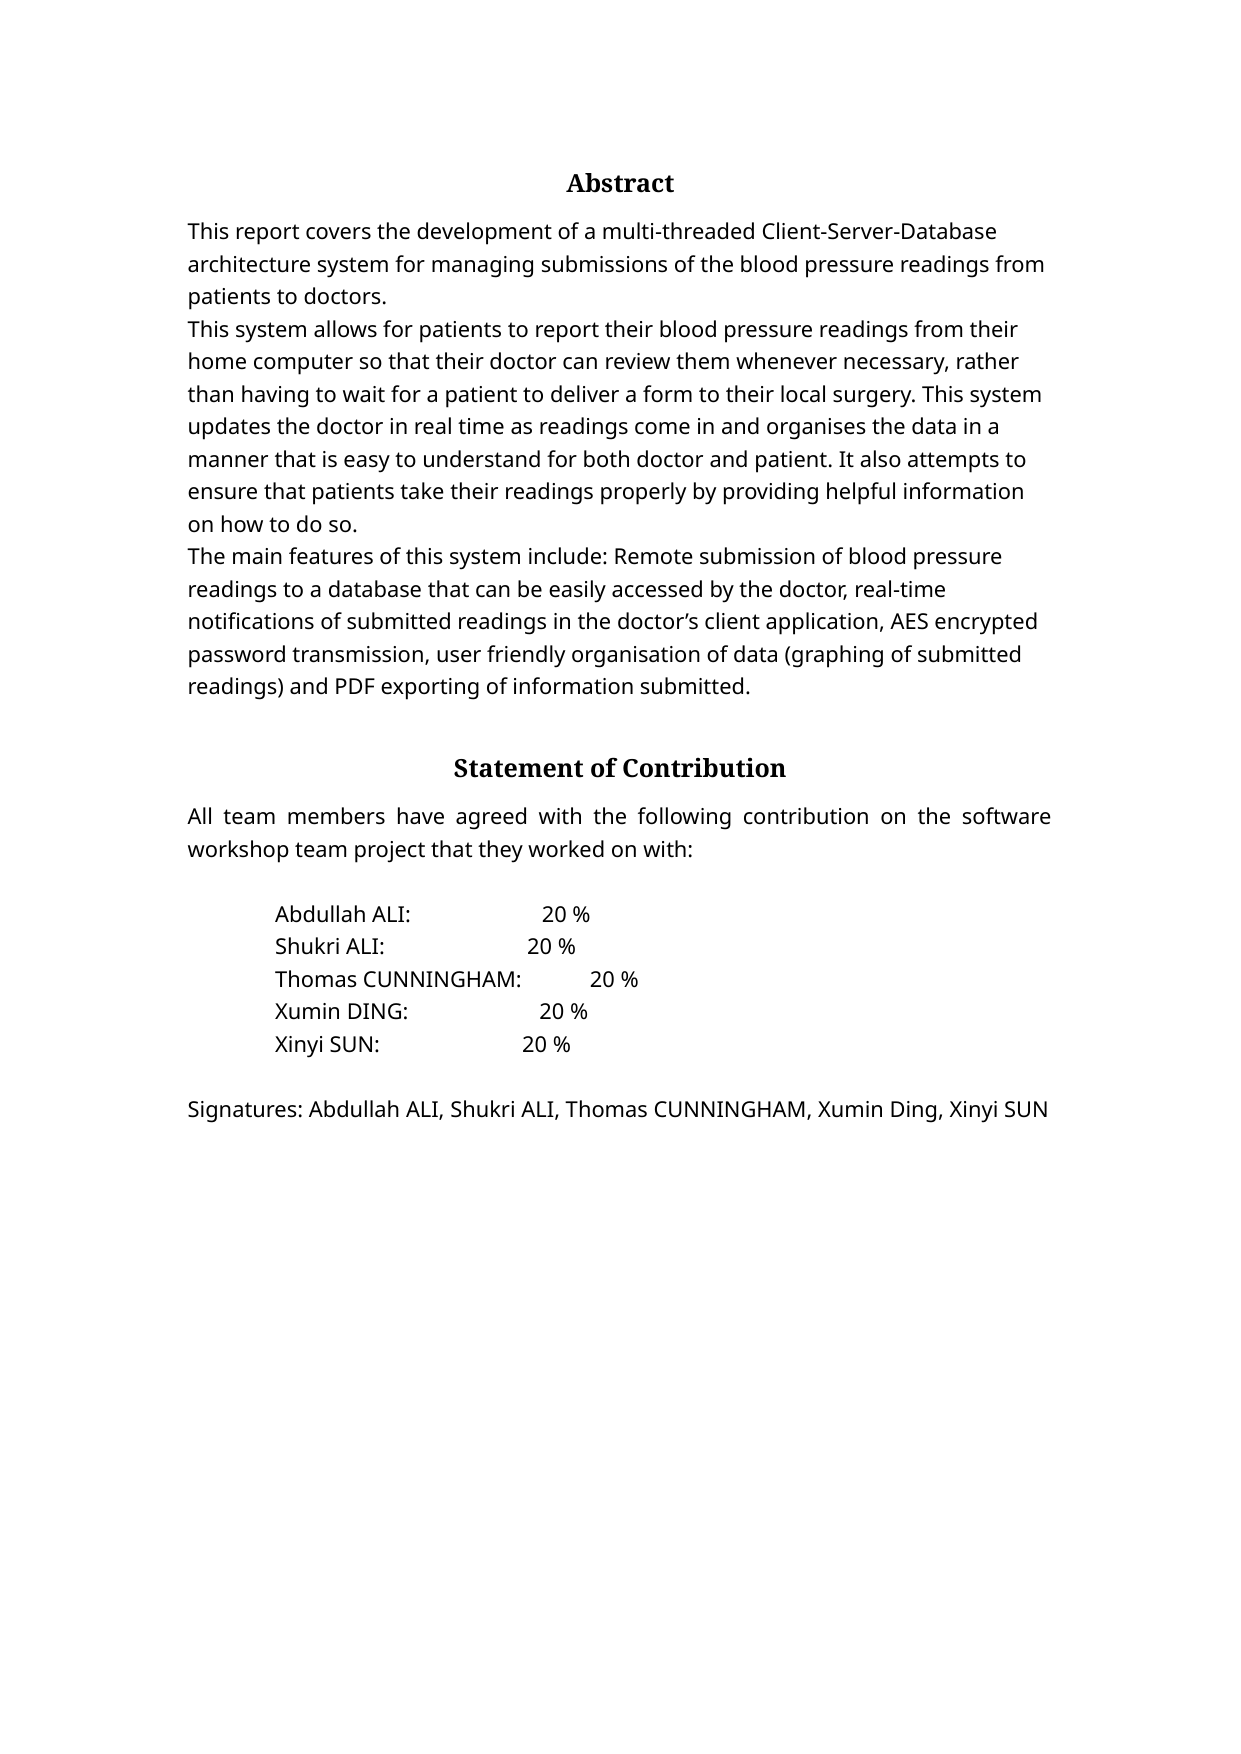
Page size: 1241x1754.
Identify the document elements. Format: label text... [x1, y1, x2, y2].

text Shukri ALI: 20 % [231, 930, 1053, 962]
text This system allows for patients to report their blood pressure readings from their home computer so that their doctor can review them whenever necessary, rather than having to wait for a patient to deliver a form to their local surgery. This system updates the doctor in real time as readings come in and organises the data in a manner that is easy to understand for both doctor and patient. It also attempts to ensure that patients take their readings properly by providing helpful information on how to do so. [187, 312, 1053, 540]
text All team members have agreed with the following contribution on the software workshop team project that they worked on with: [187, 800, 1053, 865]
text Thomas CUNNINGHAM: 20 % [231, 962, 1053, 995]
text Signatures: Abdullah ALI, Shukri ALI, Thomas CUNNINGHAM, Xumin Ding, Xinyi SUN [187, 1092, 1053, 1125]
text Xinyi SUN: 20 % [275, 1027, 1053, 1060]
text Abdullah ALI: 20 % [231, 897, 1053, 930]
text Abstract [187, 150, 1053, 215]
text This report covers the development of a multi-threaded Client-Server-Database architecture system for managing submissions of the blood pressure readings from patients to doctors. [187, 215, 1053, 312]
text Xumin DING: 20 % [275, 995, 1053, 1027]
text The main features of this system include: Remote submission of blood pressure readings to a database that can be easily accessed by the doctor, real-time notifications of submitted readings in the doctor’s client application, AES encrypted password transmission, user friendly organisation of data (graphing of submitted readings) and PDF exporting of information submitted. [187, 540, 1053, 702]
text Statement of Contribution [187, 735, 1053, 800]
